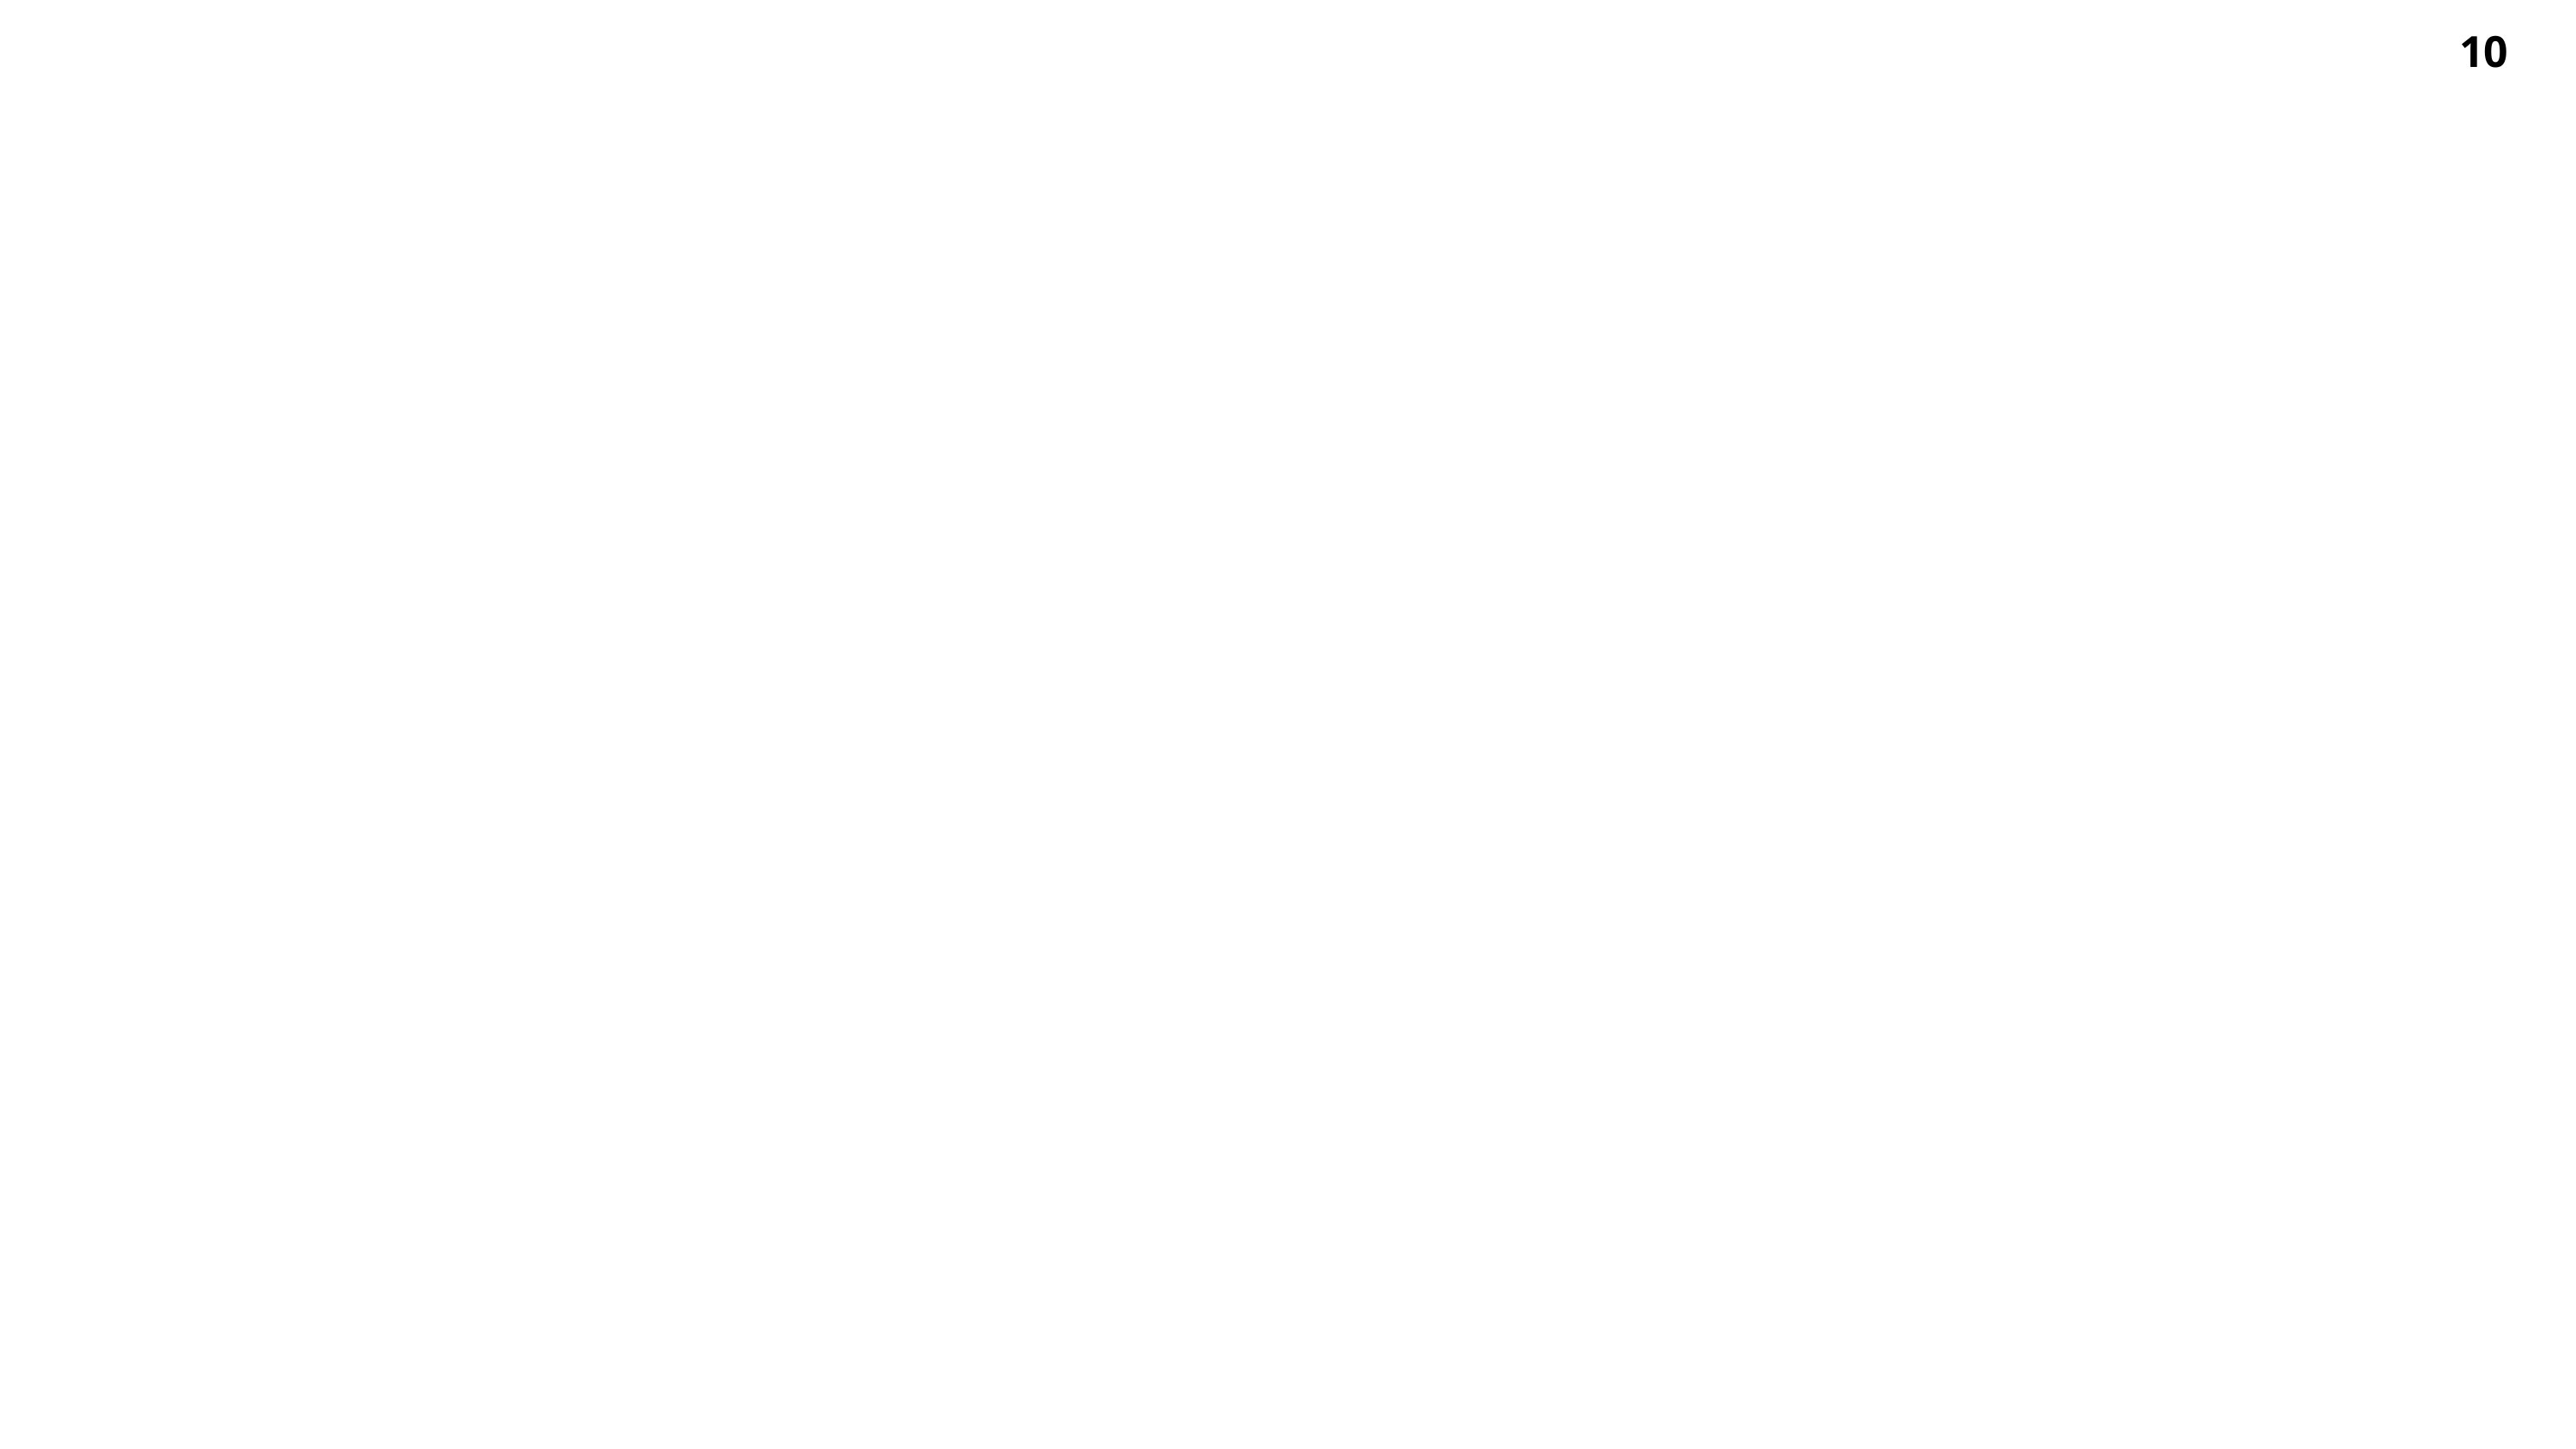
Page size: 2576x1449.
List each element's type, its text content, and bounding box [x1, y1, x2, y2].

text 10 [0, 21, 2508, 80]
